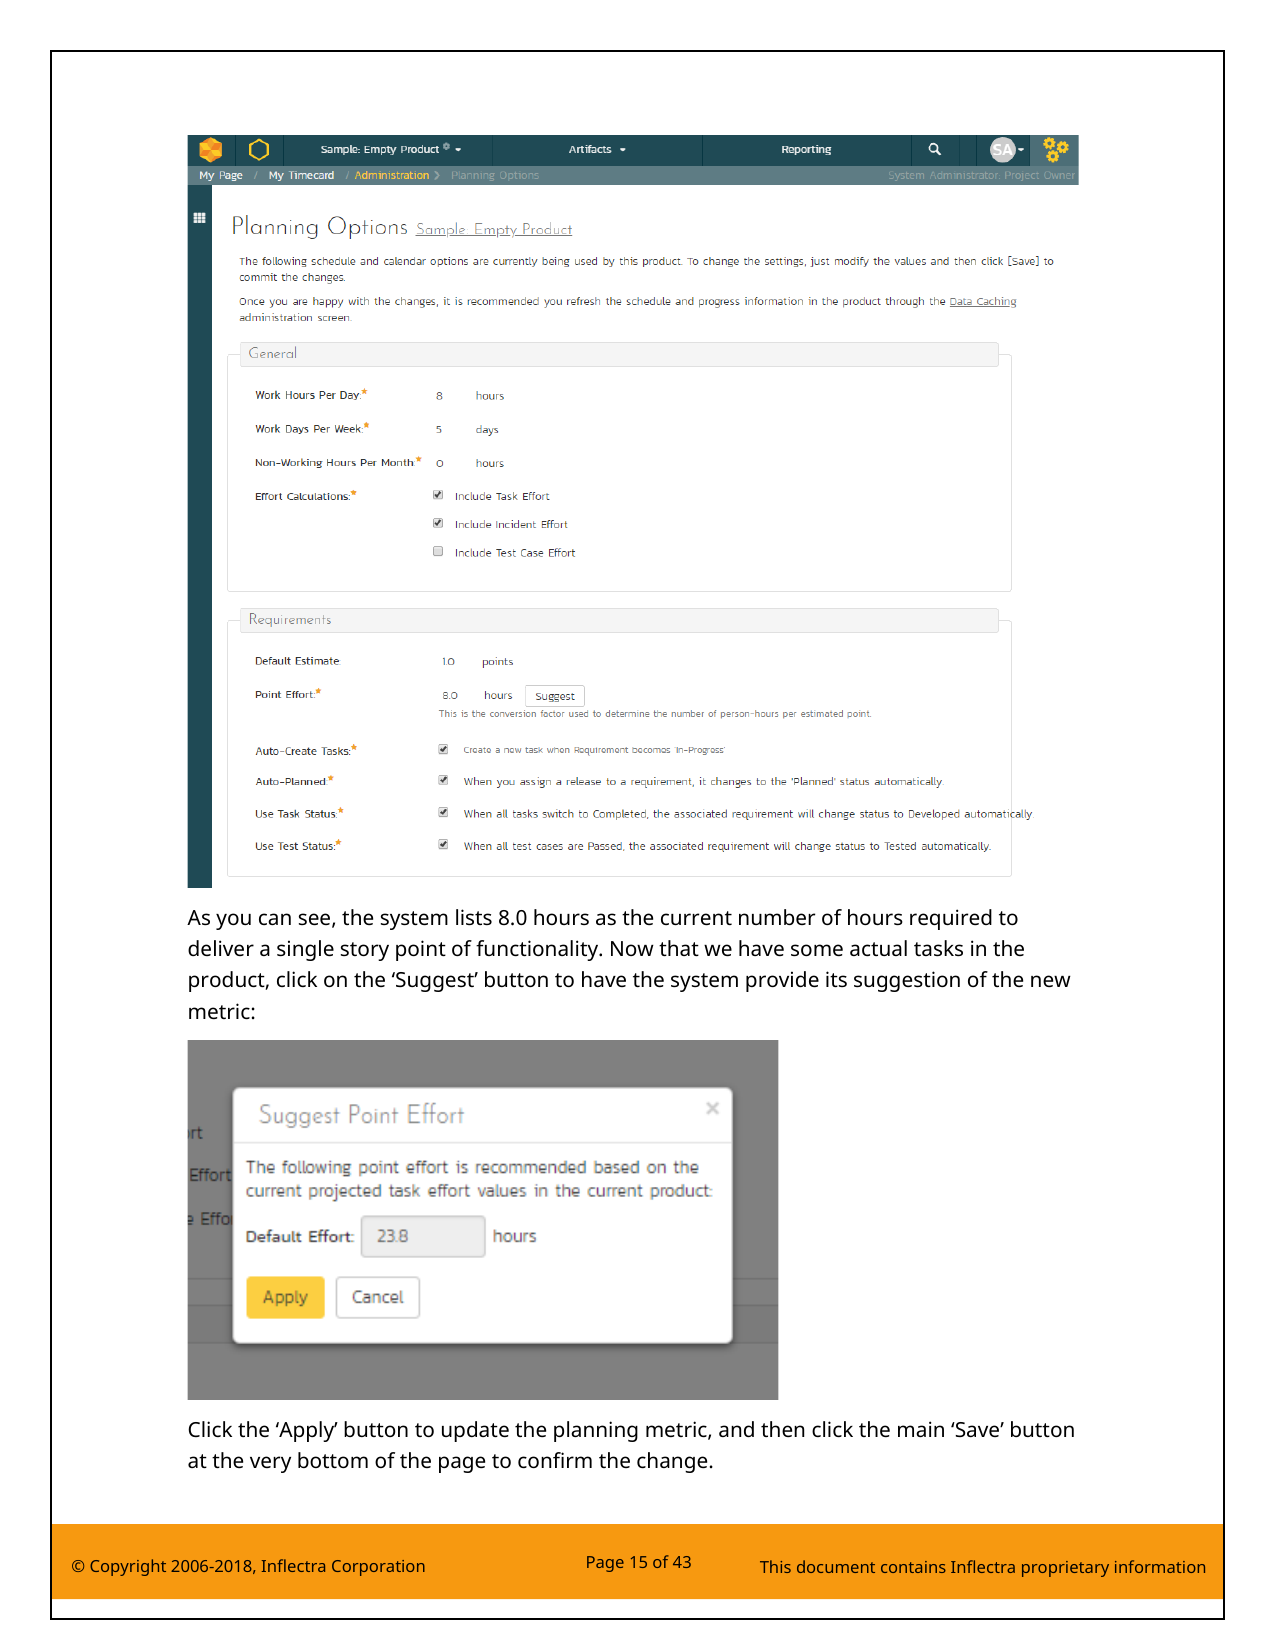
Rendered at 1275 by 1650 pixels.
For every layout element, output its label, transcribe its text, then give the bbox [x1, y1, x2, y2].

text Click the ‘Apply’ button to update the planning metric, and then click the main ‘Save’ button at the very bottom of the page to confirm the change. [187, 1415, 1087, 1474]
text As you can see, the system lists 8.0 hours as the current number of hours required to deliver a single story point of functionality. Now that we have some actual tasks in the product, click on the ‘Suggest’ button to have the system provide its suggestion of the new metric: [187, 903, 1087, 1025]
picture [187, 135, 1079, 888]
picture [187, 1040, 779, 1400]
